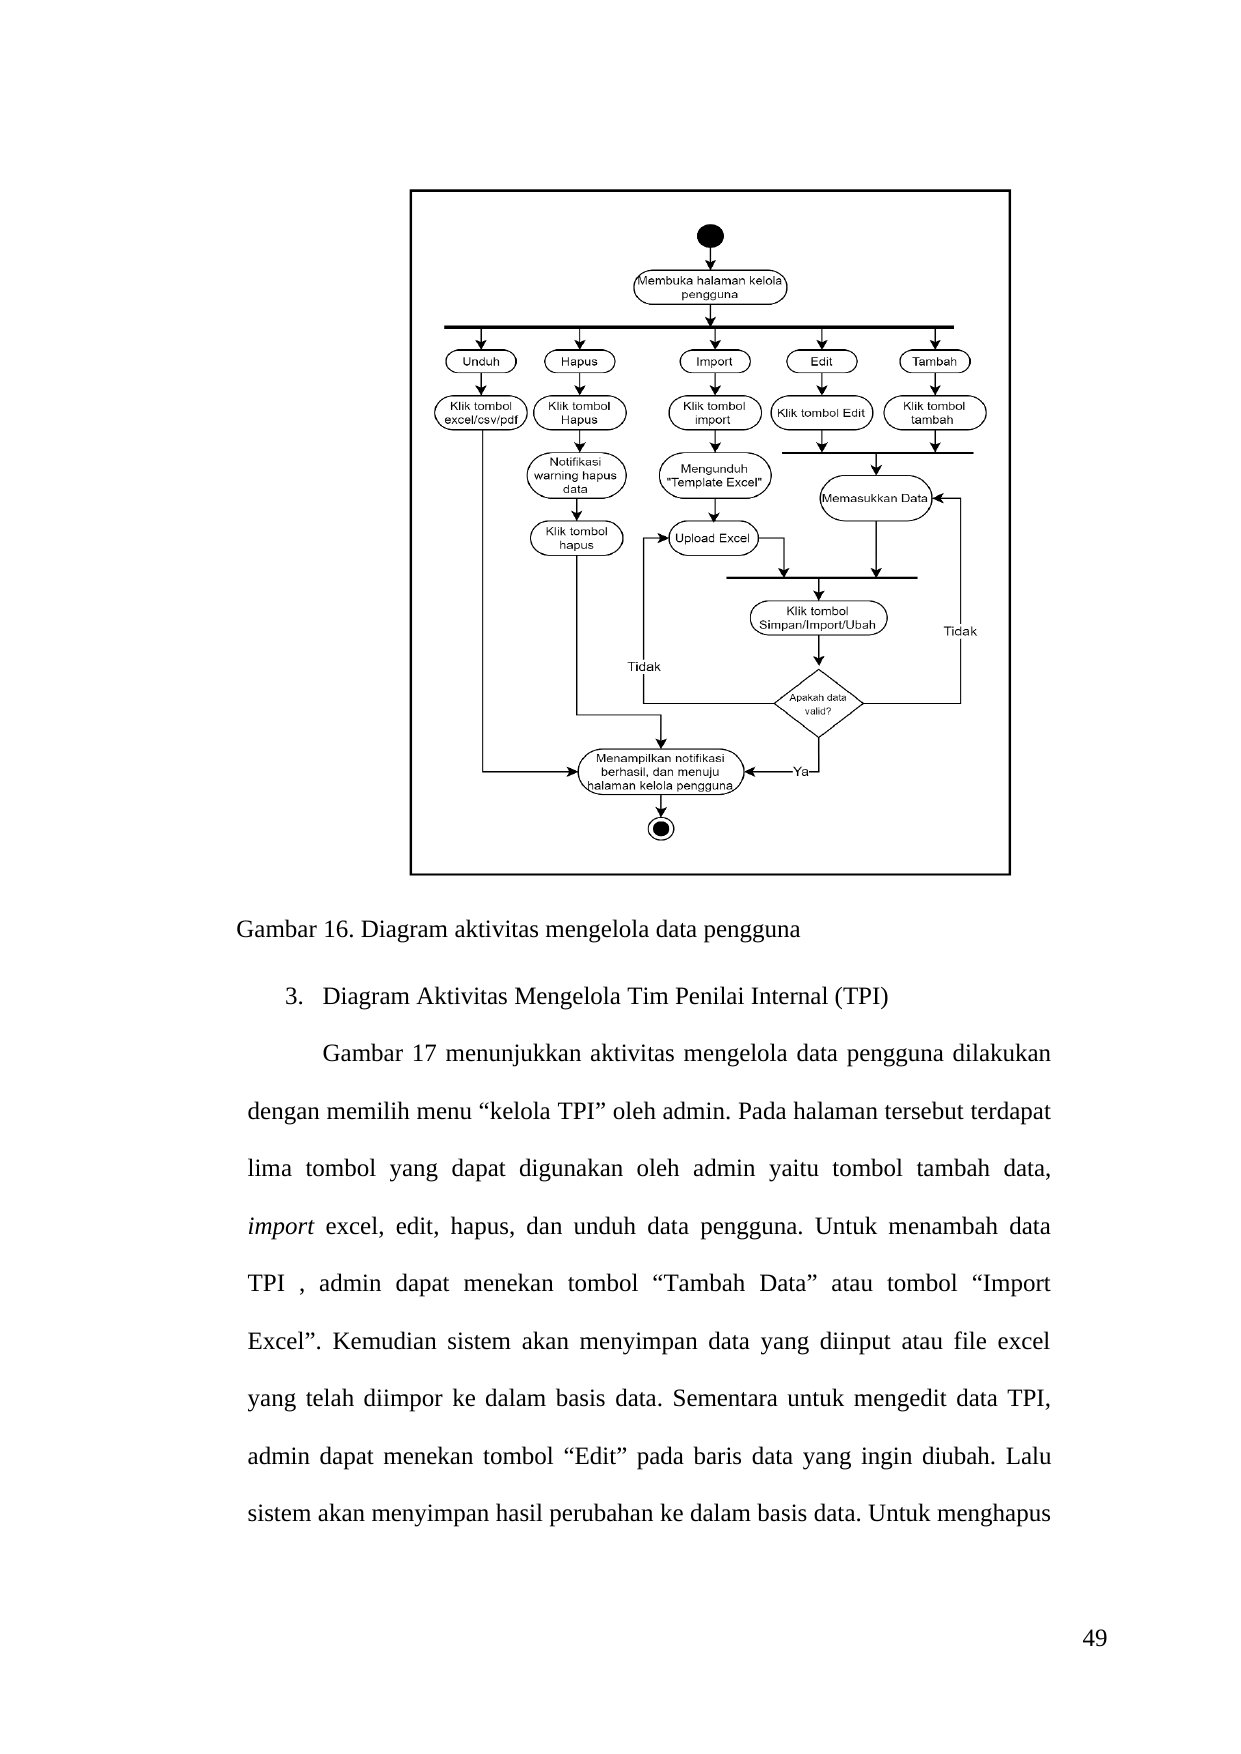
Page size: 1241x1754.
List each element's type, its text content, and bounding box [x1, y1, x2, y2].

picture [396, 177, 1023, 886]
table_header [236, 981, 1063, 1527]
text Gambar 16. Diagram aktivitas mengelola data pengguna [236, 914, 1107, 943]
